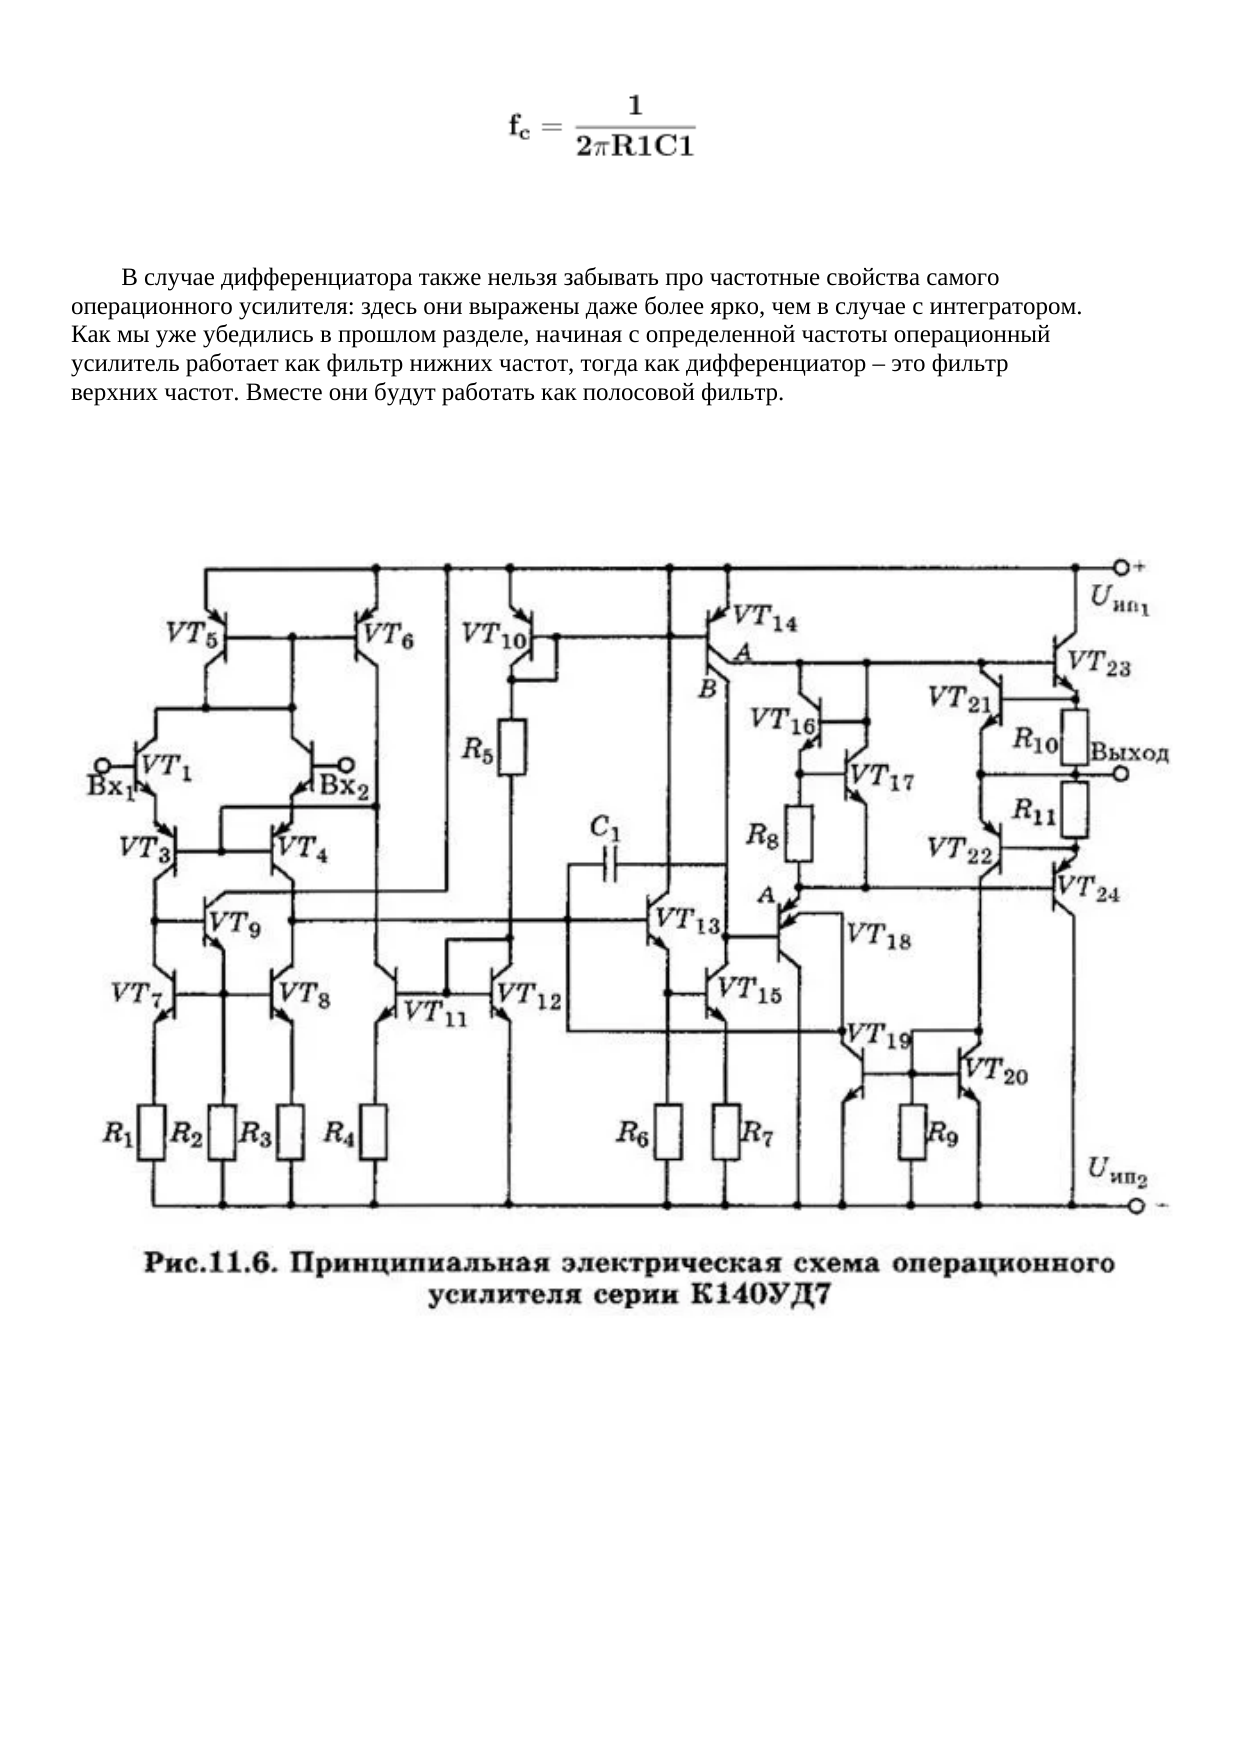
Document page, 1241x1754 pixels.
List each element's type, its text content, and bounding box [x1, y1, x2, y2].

text В случае дифференциатора также нельзя забывать про частотные свойства самого операционного усилителя: здесь они выражены даже более ярко, чем в случае с интегратором. Как мы уже убедились в прошлом разделе, начиная с определенной частоты операционный усилитель работает как фильтр нижних частот, тогда как дифференциатор – это фильтр верхних частот. Вместе они будут работать как полосовой фильтр. [71, 235, 1092, 406]
picture [70, 550, 1198, 1318]
picture [492, 65, 730, 211]
